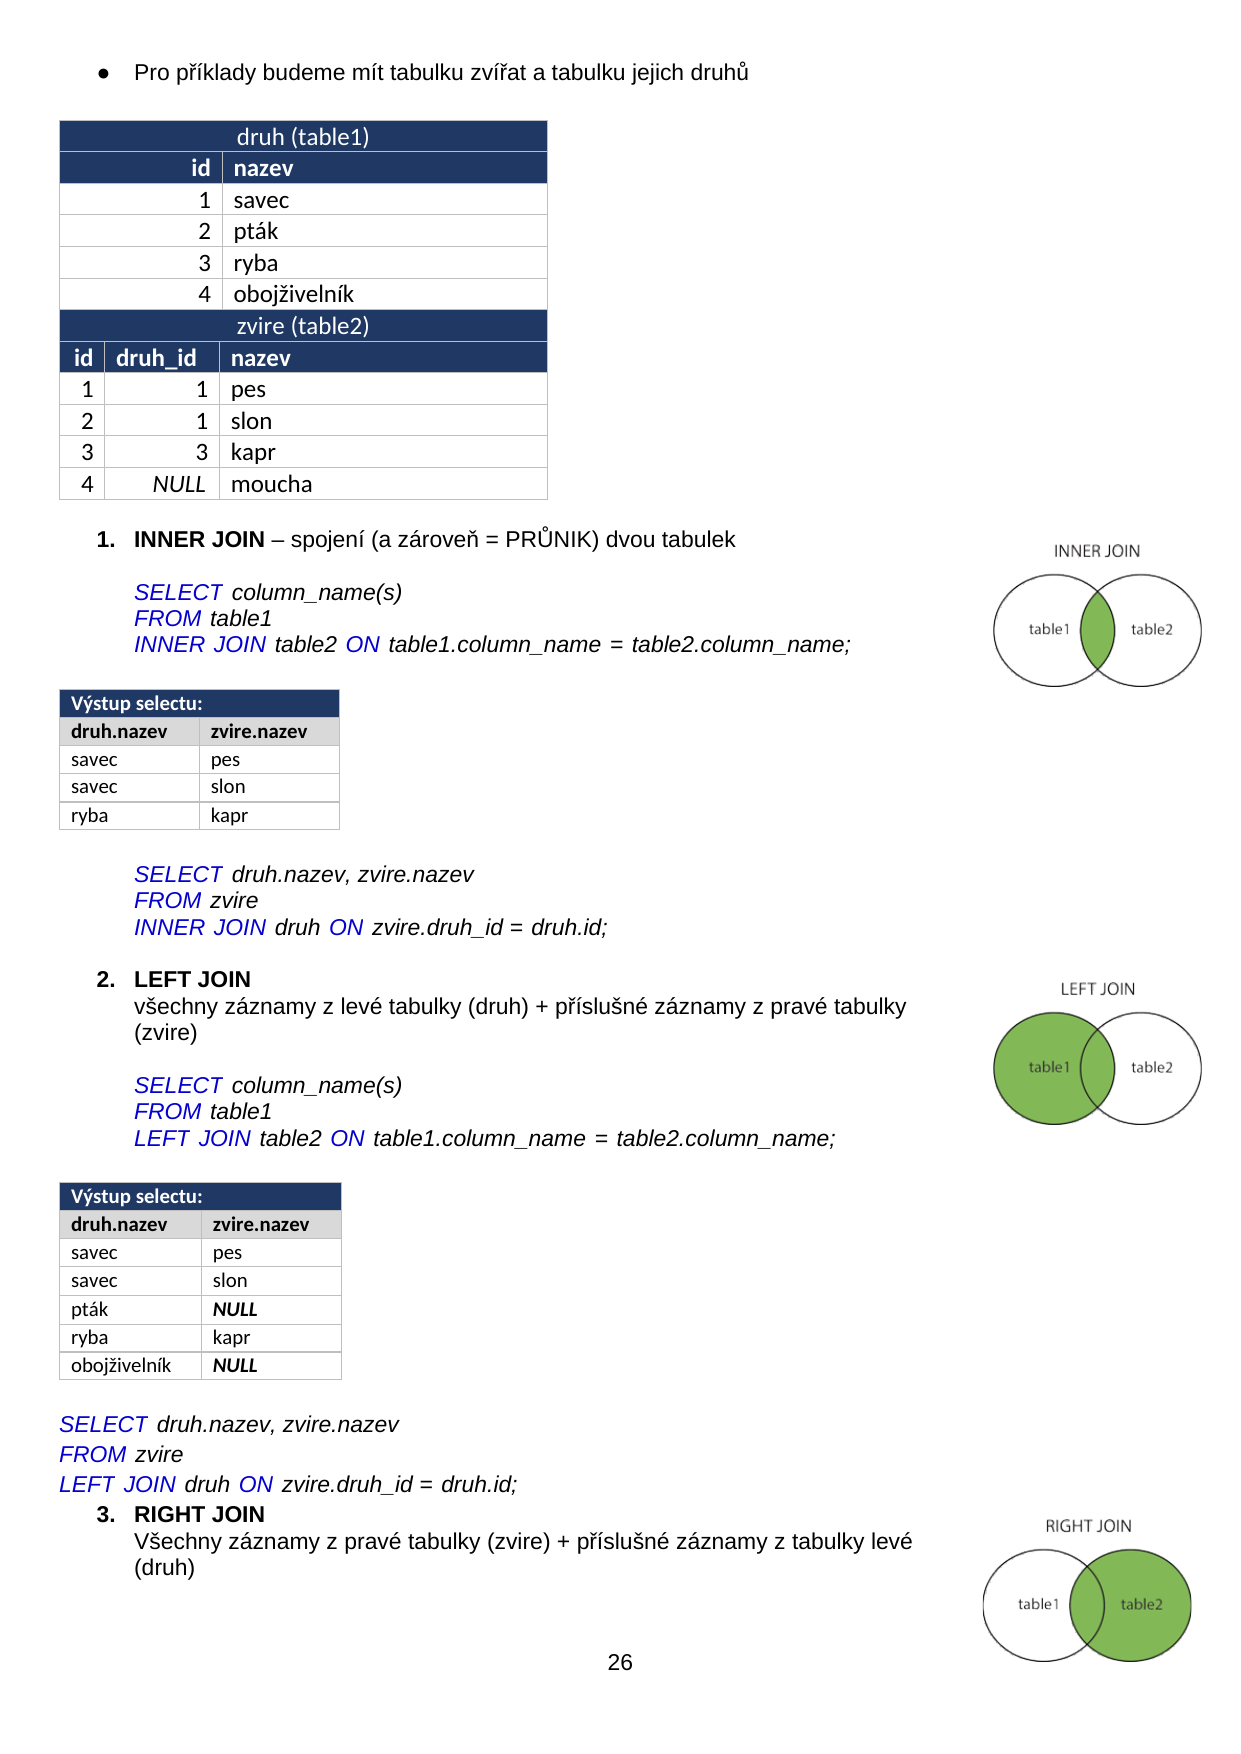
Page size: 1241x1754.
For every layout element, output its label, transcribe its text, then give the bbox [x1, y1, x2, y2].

text SELECT druh.nazev, zvire.nazev FROM zvire INNER JOIN druh ON zvire.druh_id = druh.id; [258, 861, 1181, 940]
table_cell moucha [220, 468, 547, 498]
table_cell slon [220, 405, 547, 435]
table_cell kapr [200, 803, 339, 829]
list Pro příklady budeme mít tabulku zvířat a tabulku jejich druhů [96, 59, 1181, 85]
list RIGHT JOIN [96, 1501, 1181, 1528]
table_cell savec [60, 1267, 201, 1295]
table_cell ryba [223, 247, 547, 277]
table_header Výstup selectu: [60, 1183, 341, 1210]
table_cell 1 [60, 373, 104, 404]
table_cell druh.nazev [60, 718, 199, 745]
table_cell obojživelník [60, 1353, 201, 1379]
table_header druh (table1) [60, 121, 547, 151]
text SELECT column_name(s) FROM table1 INNER JOIN table2 ON table1.column_name = table2.column_name; [134, 578, 993, 658]
table_cell obojživelník [223, 279, 547, 309]
list LEFT JOIN [96, 966, 1181, 993]
table_cell 3 [60, 247, 222, 277]
table_cell NULL [202, 1296, 341, 1323]
list INNER JOIN – spojení (a zároveň = PRŮNIK) dvou tabulek [96, 526, 1181, 552]
table_cell druh.nazev [60, 1211, 201, 1238]
table_cell savec [223, 184, 547, 214]
table_cell pták [223, 215, 547, 246]
table_cell ryba [60, 1325, 201, 1351]
table_cell pták [60, 1296, 201, 1323]
table_cell kapr [220, 436, 547, 467]
table_cell druh_id [105, 342, 219, 372]
table_cell savec [60, 1239, 201, 1266]
table_cell 4 [60, 279, 222, 309]
table_cell 3 [60, 436, 104, 467]
text Všechny záznamy z pravé tabulky (zvire) + příslušné záznamy z tabulky levé (druh) [134, 1528, 982, 1580]
table_cell savec [60, 746, 199, 773]
table_cell kapr [202, 1325, 341, 1351]
table_cell 4 [60, 468, 104, 498]
table_cell zvire.nazev [202, 1211, 341, 1238]
picture [993, 536, 1202, 687]
table_cell 1 [105, 405, 219, 435]
table_header Výstup selectu: [60, 690, 339, 717]
table_cell nazev [220, 342, 547, 372]
table_cell ryba [60, 803, 199, 829]
table_cell id [60, 342, 104, 372]
table_cell NULL [202, 1353, 341, 1379]
table_cell 1 [105, 373, 219, 404]
picture [993, 974, 1202, 1125]
table_cell 3 [105, 436, 219, 467]
table_cell zvire.nazev [200, 718, 339, 745]
table_cell zvire (table2) [60, 310, 547, 341]
table_cell slon [202, 1267, 341, 1295]
table_cell id [60, 152, 222, 183]
table_cell pes [220, 373, 547, 404]
table_cell 2 [60, 405, 104, 435]
table_cell NULL [105, 468, 219, 498]
table_cell savec [60, 774, 199, 801]
table_cell slon [200, 774, 339, 801]
table_cell pes [200, 746, 339, 773]
table_cell pes [202, 1239, 341, 1266]
table_cell 2 [60, 215, 222, 246]
picture [982, 1512, 1192, 1662]
text všechny záznamy z levé tabulky (druh) + příslušné záznamy z pravé tabulky (zvire) [134, 993, 993, 1045]
table_cell nazev [223, 152, 547, 183]
text SELECT druh.nazev, zvire.nazev FROM zvire LEFT JOIN druh ON zvire.druh_id = druh.id; [59, 1411, 1181, 1497]
text SELECT column_name(s) FROM table1 LEFT JOIN table2 ON table1.column_name = table2.column_name; [134, 1072, 1181, 1151]
table_cell 1 [60, 184, 222, 214]
